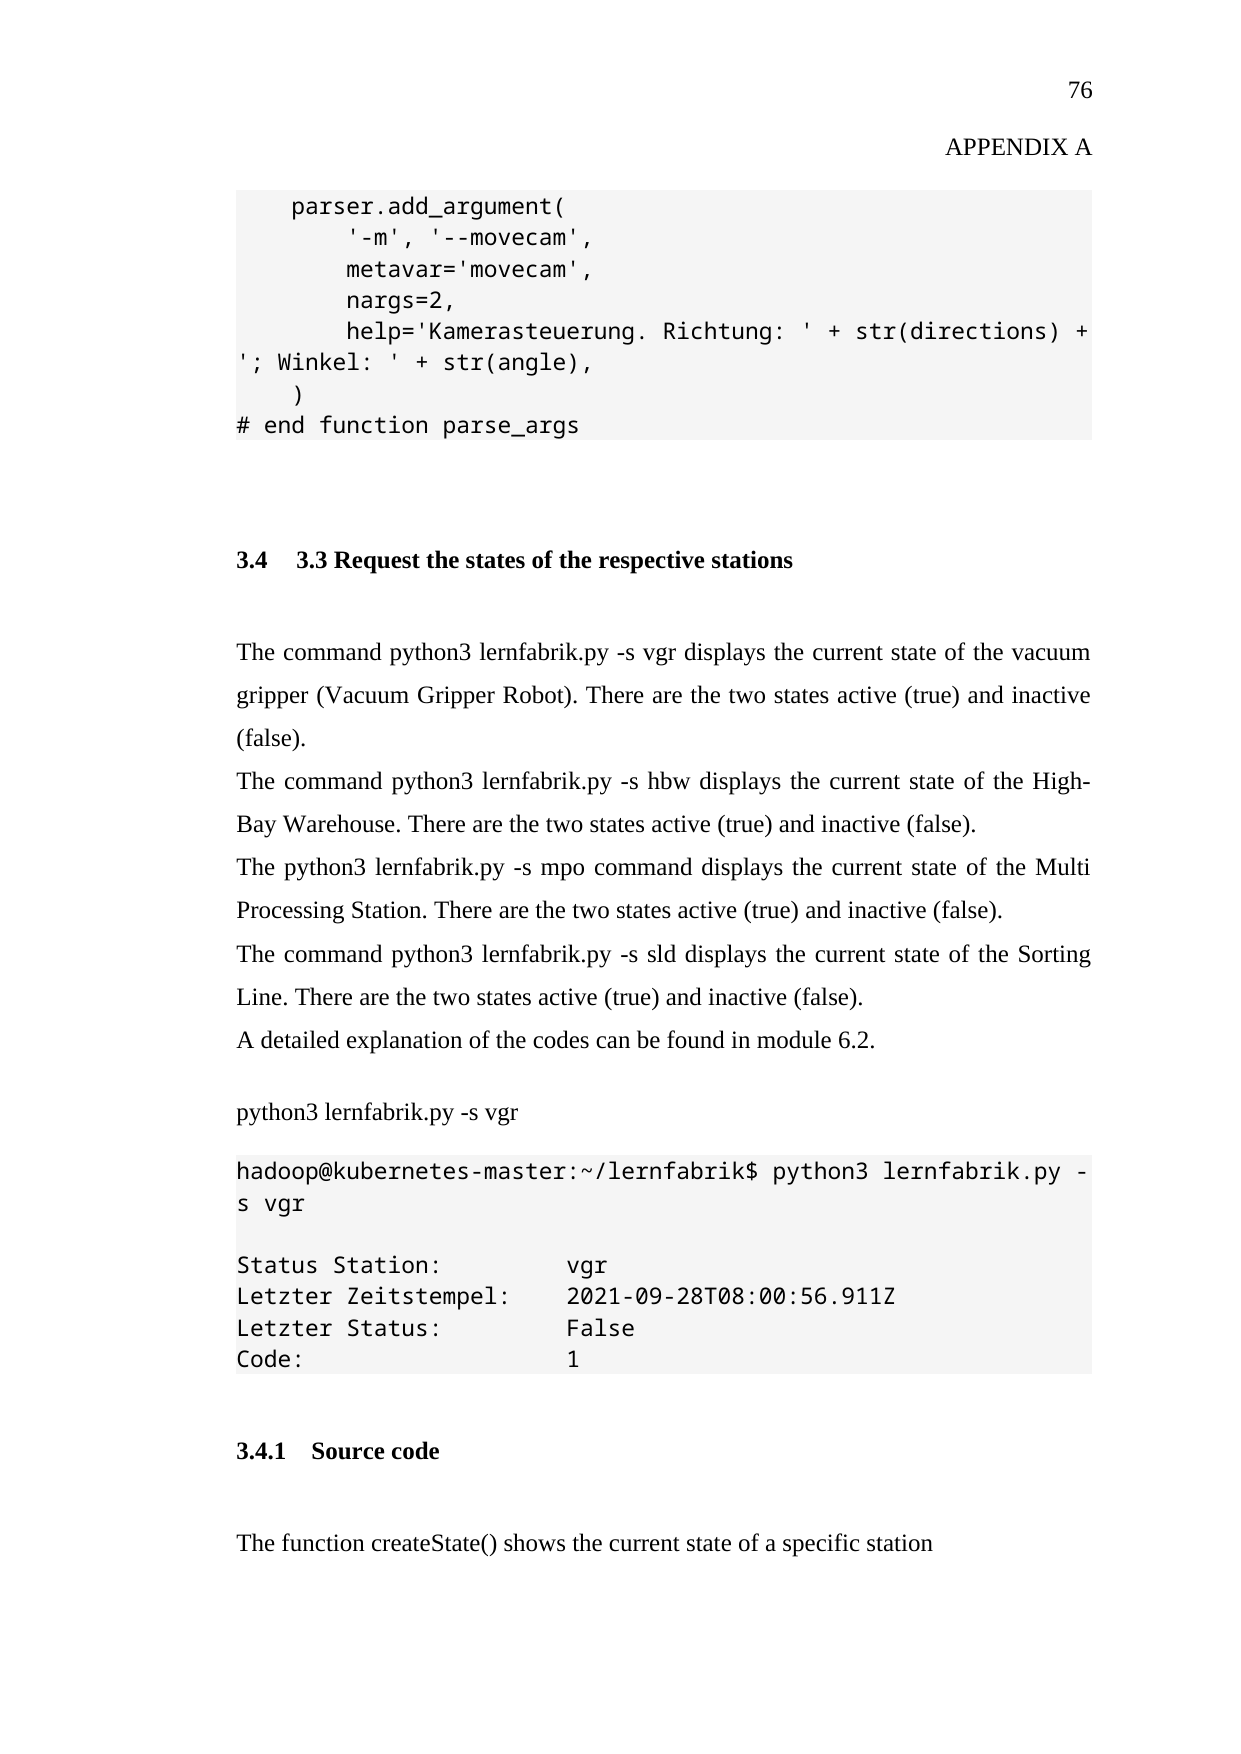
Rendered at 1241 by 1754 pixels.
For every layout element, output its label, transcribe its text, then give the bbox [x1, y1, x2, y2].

subtitle Source code [236, 1436, 1092, 1465]
subtitle 3.3 Request the states of the respective stations [236, 546, 1092, 574]
text The function createState() shows the current state of a specific station [236, 1528, 1092, 1556]
text The command python3 lernfabrik.py -s sld displays the current state of the Sorting Line. There are the two states active (true) and inactive (false). [236, 939, 1092, 1011]
text Status Station: vgr [236, 1249, 1092, 1280]
text The command python3 lernfabrik.py -s vgr displays the current state of the vacuum gripper (Vacuum Gripper Robot). There are the two states active (true) and inactive (false). [236, 637, 1092, 752]
text hadoop@kubernetes-master:~/lernfabrik$ python3 lernfabrik.py -s vgr [236, 1155, 1092, 1218]
text The command python3 lernfabrik.py -s hbw displays the current state of the High-Bay Warehouse. There are the two states active (true) and inactive (false). [236, 766, 1092, 838]
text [236, 190, 1092, 440]
text Letzter Zeitstempel: 2021-09-28T08:00:56.911Z [236, 1280, 1092, 1311]
text python3 lernfabrik.py -s vgr [236, 1097, 1092, 1126]
text Letzter Status: False [236, 1311, 1092, 1343]
text The python3 lernfabrik.py -s mpo command displays the current state of the Multi Processing Station. There are the two states active (true) and inactive (false). [236, 852, 1092, 924]
text A detailed explanation of the codes can be found in module 6.2. [236, 1025, 1092, 1054]
text Code: 1 [236, 1343, 1092, 1374]
